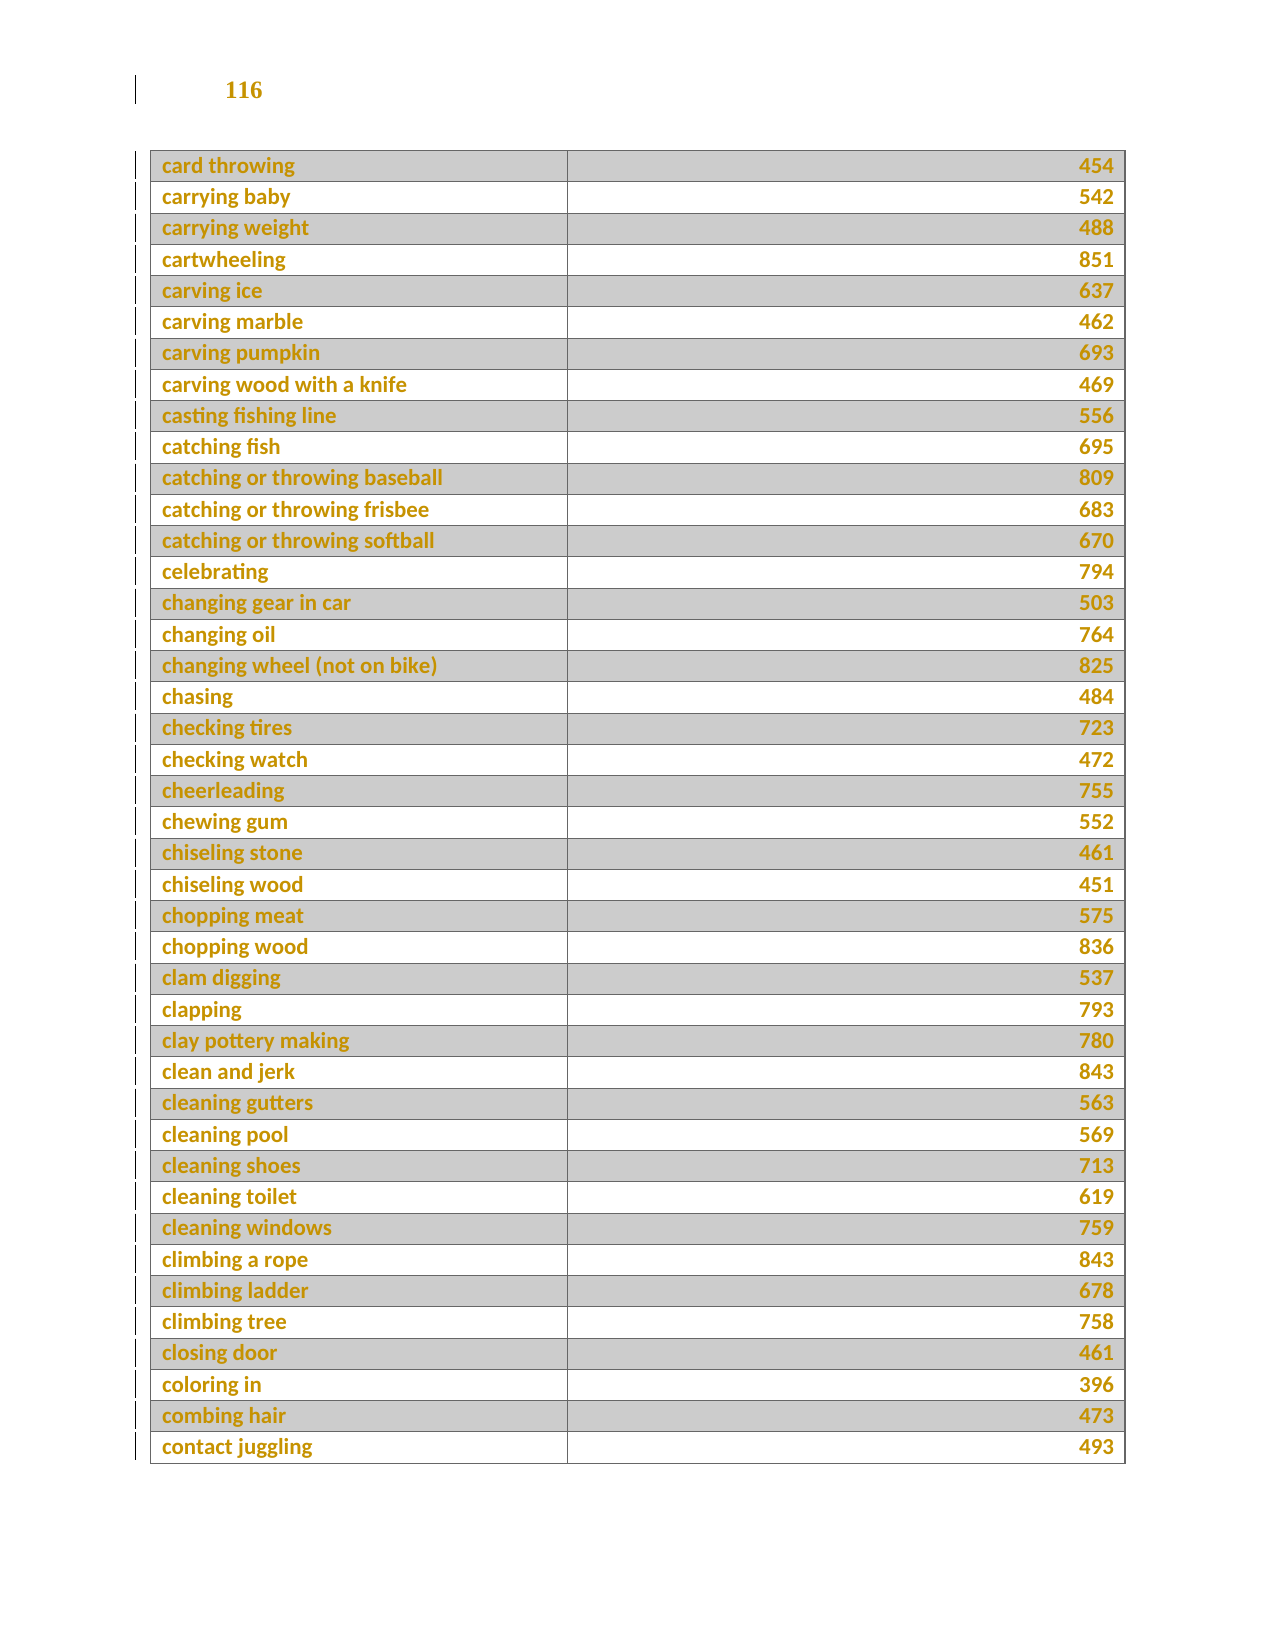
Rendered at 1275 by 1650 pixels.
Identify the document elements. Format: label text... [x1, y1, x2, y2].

table_cell 637 [568, 276, 1124, 306]
table_cell 843 [568, 1245, 1124, 1275]
table_cell 451 [568, 870, 1124, 900]
table_cell climbing ladder [151, 1276, 567, 1306]
table_cell clam digging [151, 964, 567, 994]
table_cell 843 [568, 1057, 1124, 1087]
table_cell chewing gum [151, 807, 567, 837]
table_cell 793 [568, 995, 1124, 1025]
table_cell climbing a rope [151, 1245, 567, 1275]
table_cell 780 [568, 1026, 1124, 1056]
table_cell catching or throwing frisbee [151, 495, 567, 525]
table_cell 461 [568, 1339, 1124, 1369]
table_cell 396 [568, 1370, 1124, 1400]
table_cell carving wood with a knife [151, 370, 567, 400]
table_cell clapping [151, 995, 567, 1025]
table_cell catching or throwing softball [151, 526, 567, 556]
table_cell 473 [568, 1401, 1124, 1431]
table_cell 469 [568, 370, 1124, 400]
table_cell 759 [568, 1214, 1124, 1244]
table_cell chiseling stone [151, 839, 567, 869]
table_cell 462 [568, 307, 1124, 337]
table_cell 619 [568, 1182, 1124, 1212]
table_cell 488 [568, 214, 1124, 244]
table_cell clean and jerk [151, 1057, 567, 1087]
table_cell 794 [568, 557, 1124, 587]
table_cell 683 [568, 495, 1124, 525]
table_cell cartwheeling [151, 245, 567, 275]
table_cell chasing [151, 682, 567, 712]
table_cell 723 [568, 714, 1124, 744]
table_cell 454 [568, 151, 1124, 181]
table_cell checking watch [151, 745, 567, 775]
table_cell climbing tree [151, 1307, 567, 1337]
table_cell 556 [568, 401, 1124, 431]
table_cell 542 [568, 182, 1124, 212]
table_cell cleaning toilet [151, 1182, 567, 1212]
table_cell catching or throwing baseball [151, 464, 567, 494]
table_cell combing hair [151, 1401, 567, 1431]
table_cell 472 [568, 745, 1124, 775]
table_cell carrying baby [151, 182, 567, 212]
table_cell 670 [568, 526, 1124, 556]
table_cell changing gear in car [151, 589, 567, 619]
table_cell clay pottery making [151, 1026, 567, 1056]
table_cell contact juggling [151, 1432, 567, 1462]
table_cell 758 [568, 1307, 1124, 1337]
table_cell 695 [568, 432, 1124, 462]
table_cell carving marble [151, 307, 567, 337]
table_cell cleaning pool [151, 1120, 567, 1150]
table_cell 552 [568, 807, 1124, 837]
table_cell changing oil [151, 620, 567, 650]
table_cell 713 [568, 1151, 1124, 1181]
table_cell 678 [568, 1276, 1124, 1306]
table_cell card throwing [151, 151, 567, 181]
table_cell closing door [151, 1339, 567, 1369]
table_cell catching fish [151, 432, 567, 462]
table_cell cleaning shoes [151, 1151, 567, 1181]
table_cell 825 [568, 651, 1124, 681]
table_cell 755 [568, 776, 1124, 806]
table_cell 563 [568, 1089, 1124, 1119]
table_cell 461 [568, 839, 1124, 869]
table_cell cleaning gutters [151, 1089, 567, 1119]
table_cell carving ice [151, 276, 567, 306]
table_cell casting fishing line [151, 401, 567, 431]
table_cell 493 [568, 1432, 1124, 1462]
table_cell 569 [568, 1120, 1124, 1150]
table_cell cleaning windows [151, 1214, 567, 1244]
table_cell chiseling wood [151, 870, 567, 900]
table_cell chopping wood [151, 932, 567, 962]
table_cell coloring in [151, 1370, 567, 1400]
table_cell celebrating [151, 557, 567, 587]
table_cell chopping meat [151, 901, 567, 931]
table_cell 764 [568, 620, 1124, 650]
table_cell cheerleading [151, 776, 567, 806]
table_cell carrying weight [151, 214, 567, 244]
table_cell 836 [568, 932, 1124, 962]
table_cell checking tires [151, 714, 567, 744]
table_cell carving pumpkin [151, 339, 567, 369]
table_cell 575 [568, 901, 1124, 931]
table_cell 693 [568, 339, 1124, 369]
table_cell 851 [568, 245, 1124, 275]
table_cell 503 [568, 589, 1124, 619]
table_cell 809 [568, 464, 1124, 494]
table_cell 537 [568, 964, 1124, 994]
table_cell changing wheel (not on bike) [151, 651, 567, 681]
table_cell 484 [568, 682, 1124, 712]
